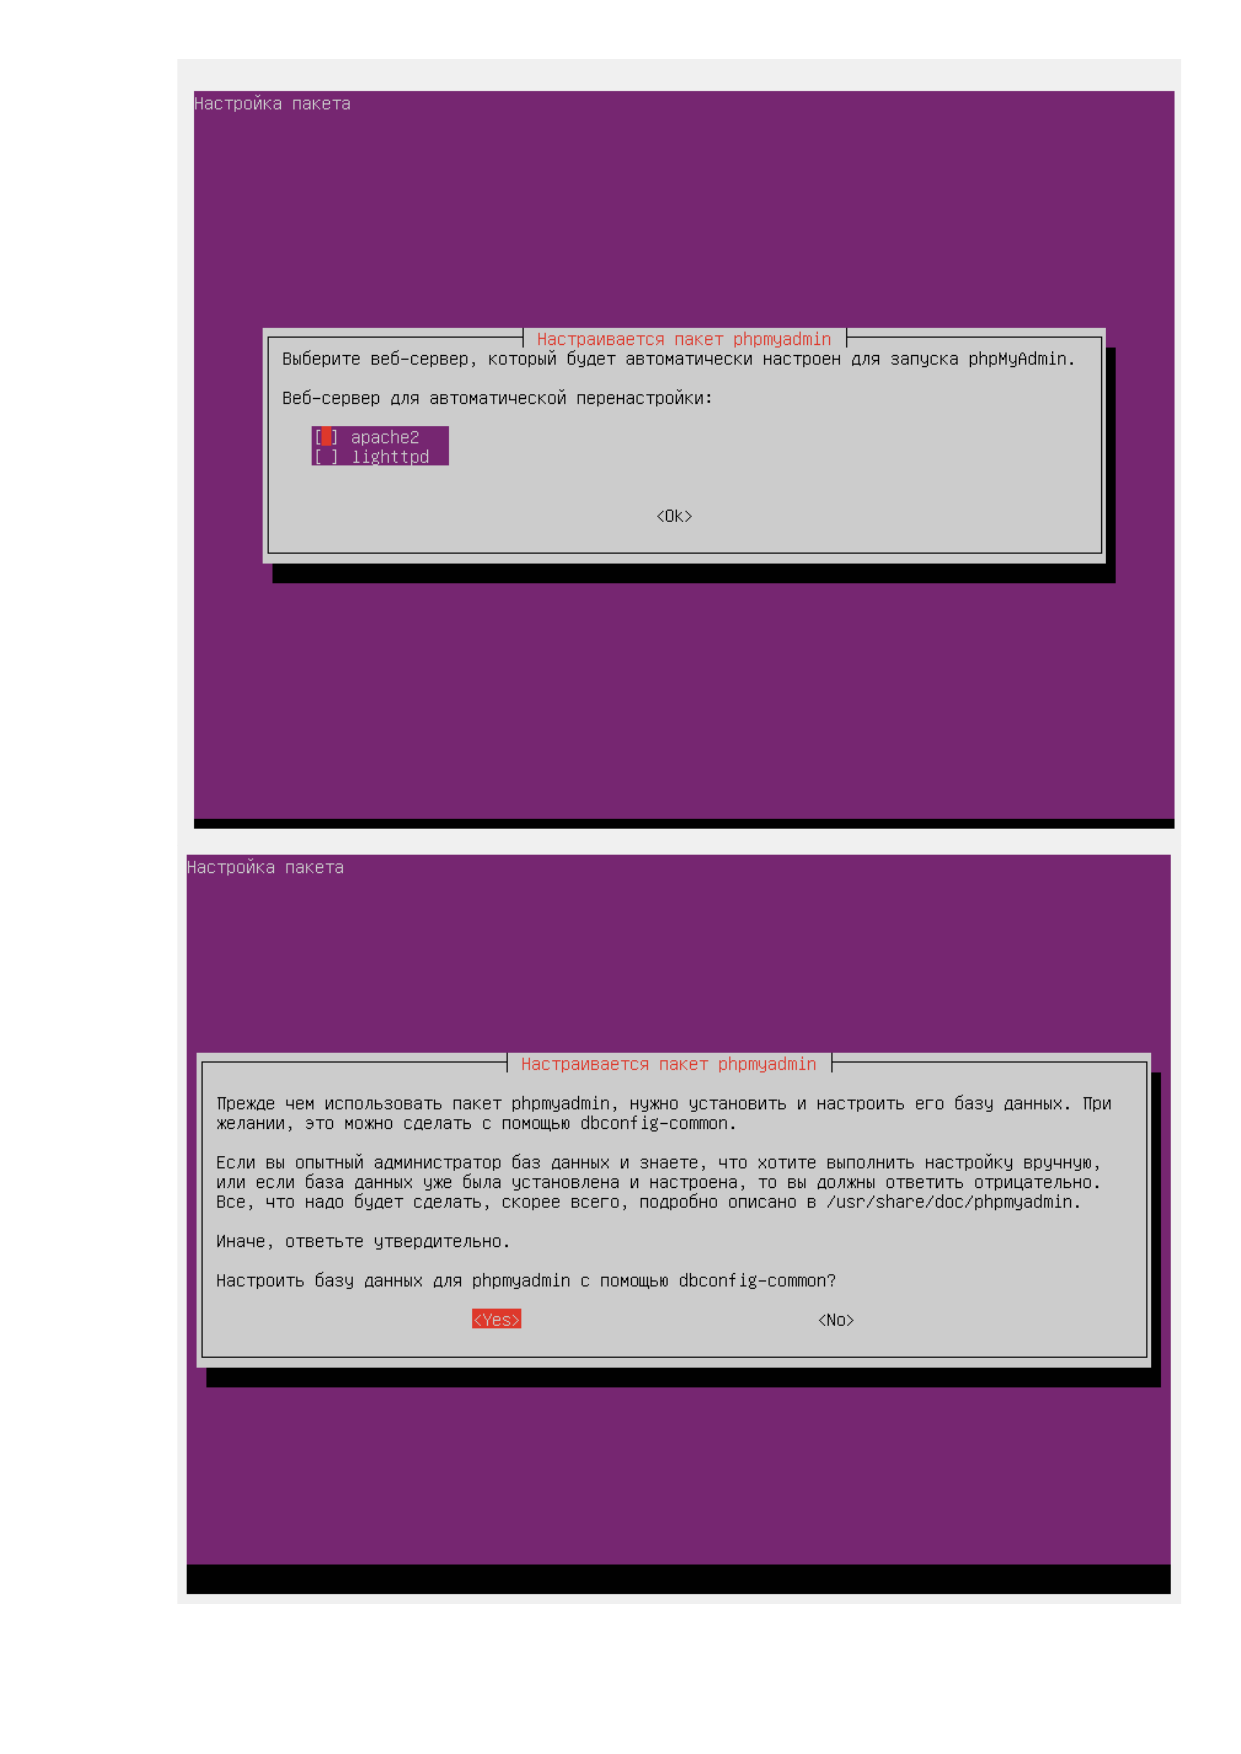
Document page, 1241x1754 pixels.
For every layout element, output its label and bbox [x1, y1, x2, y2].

picture [177, 59, 1182, 1604]
